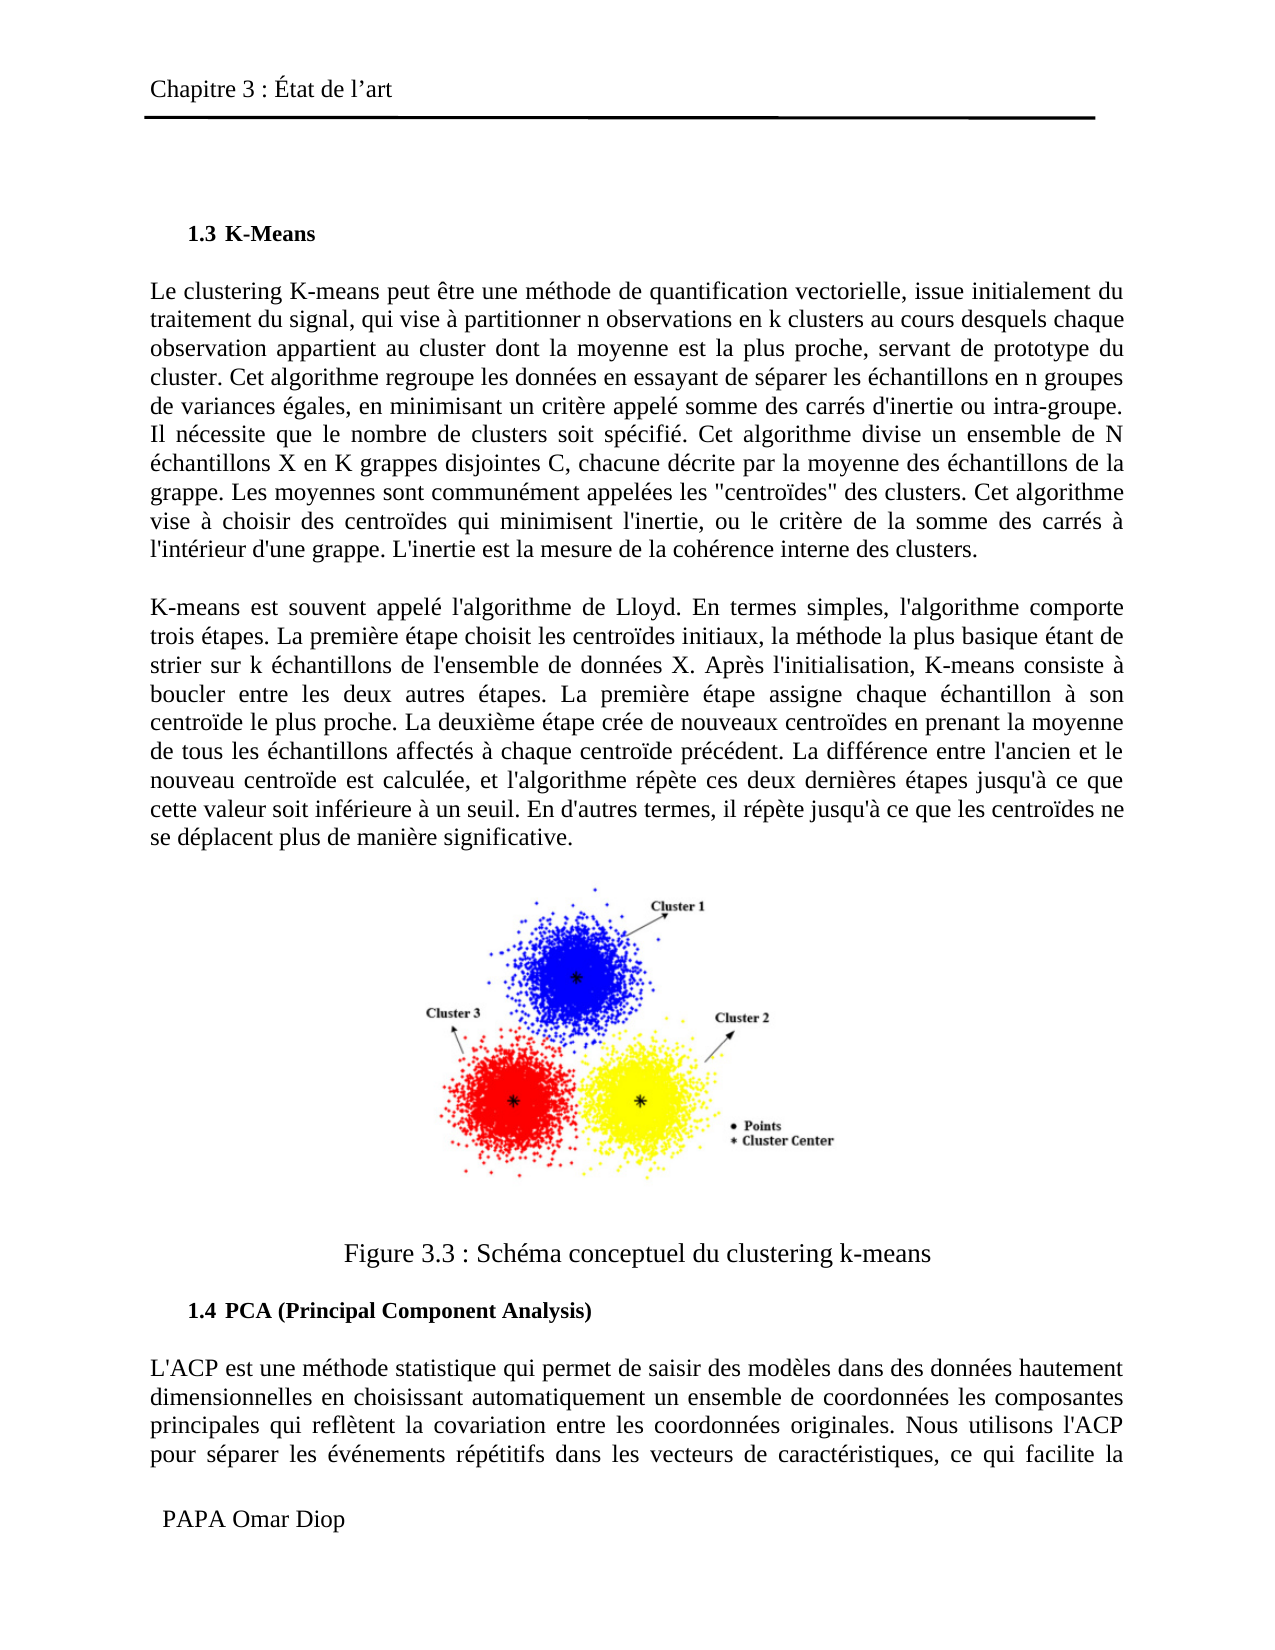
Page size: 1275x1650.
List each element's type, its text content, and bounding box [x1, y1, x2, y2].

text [150, 1353, 1125, 1468]
list PCA (Principal Component Analysis) [187, 1297, 1125, 1324]
text Figure 3.3 : Schéma conceptuel du clustering k-means [150, 1237, 1125, 1268]
text Le clustering K-means peut être une méthode de quantification vectorielle, issue initialement du traitement du signal, qui vise à partitionner n observations en k clusters au cours desquels chaque observation appartient au cluster dont la moyenne est la plus proche, servant de prototype du cluster. Cet algorithme regroupe les données en essayant de séparer les échantillons en n groupes de variances égales, en minimisant un critère appelé somme des carrés d'inertie ou intra-groupe. Il nécessite que le nombre de clusters soit spécifié. Cet algorithme divise un ensemble de N échantillons X en K grappes disjointes C, chacune décrite par la moyenne des échantillons de la grappe. Les moyennes sont communément appelées les "centroïdes" des clusters. Cet algorithme vise à choisir des centroïdes qui minimisent l'inertie, ou le critère de la somme des carrés à l'intérieur d'une grappe. L'inertie est la mesure de la cohérence interne des clusters. [150, 276, 1125, 563]
text K-means est souvent appelé l'algorithme de Lloyd. En termes simples, l'algorithme comporte trois étapes. La première étape choisit les centroïdes initiaux, la méthode la plus basique étant de strier sur k échantillons de l'ensemble de données X. Après l'initialisation, K-means consiste à boucler entre les deux autres étapes. La première étape assigne chaque échantillon à son centroïde le plus proche. La deuxième étape crée de nouveaux centroïdes en prenant la moyenne de tous les échantillons affectés à chaque centroïde précédent. La différence entre l'ancien et le nouveau centroïde est calculée, et l'algorithme répète ces deux dernières étapes jusqu'à ce que cette valeur soit inférieure à un seuil. En d'autres termes, il répète jusqu'à ce que les centroïdes ne se déplacent plus de manière significative. [150, 592, 1125, 851]
list K-Means [187, 220, 1125, 247]
picture [364, 880, 911, 1208]
